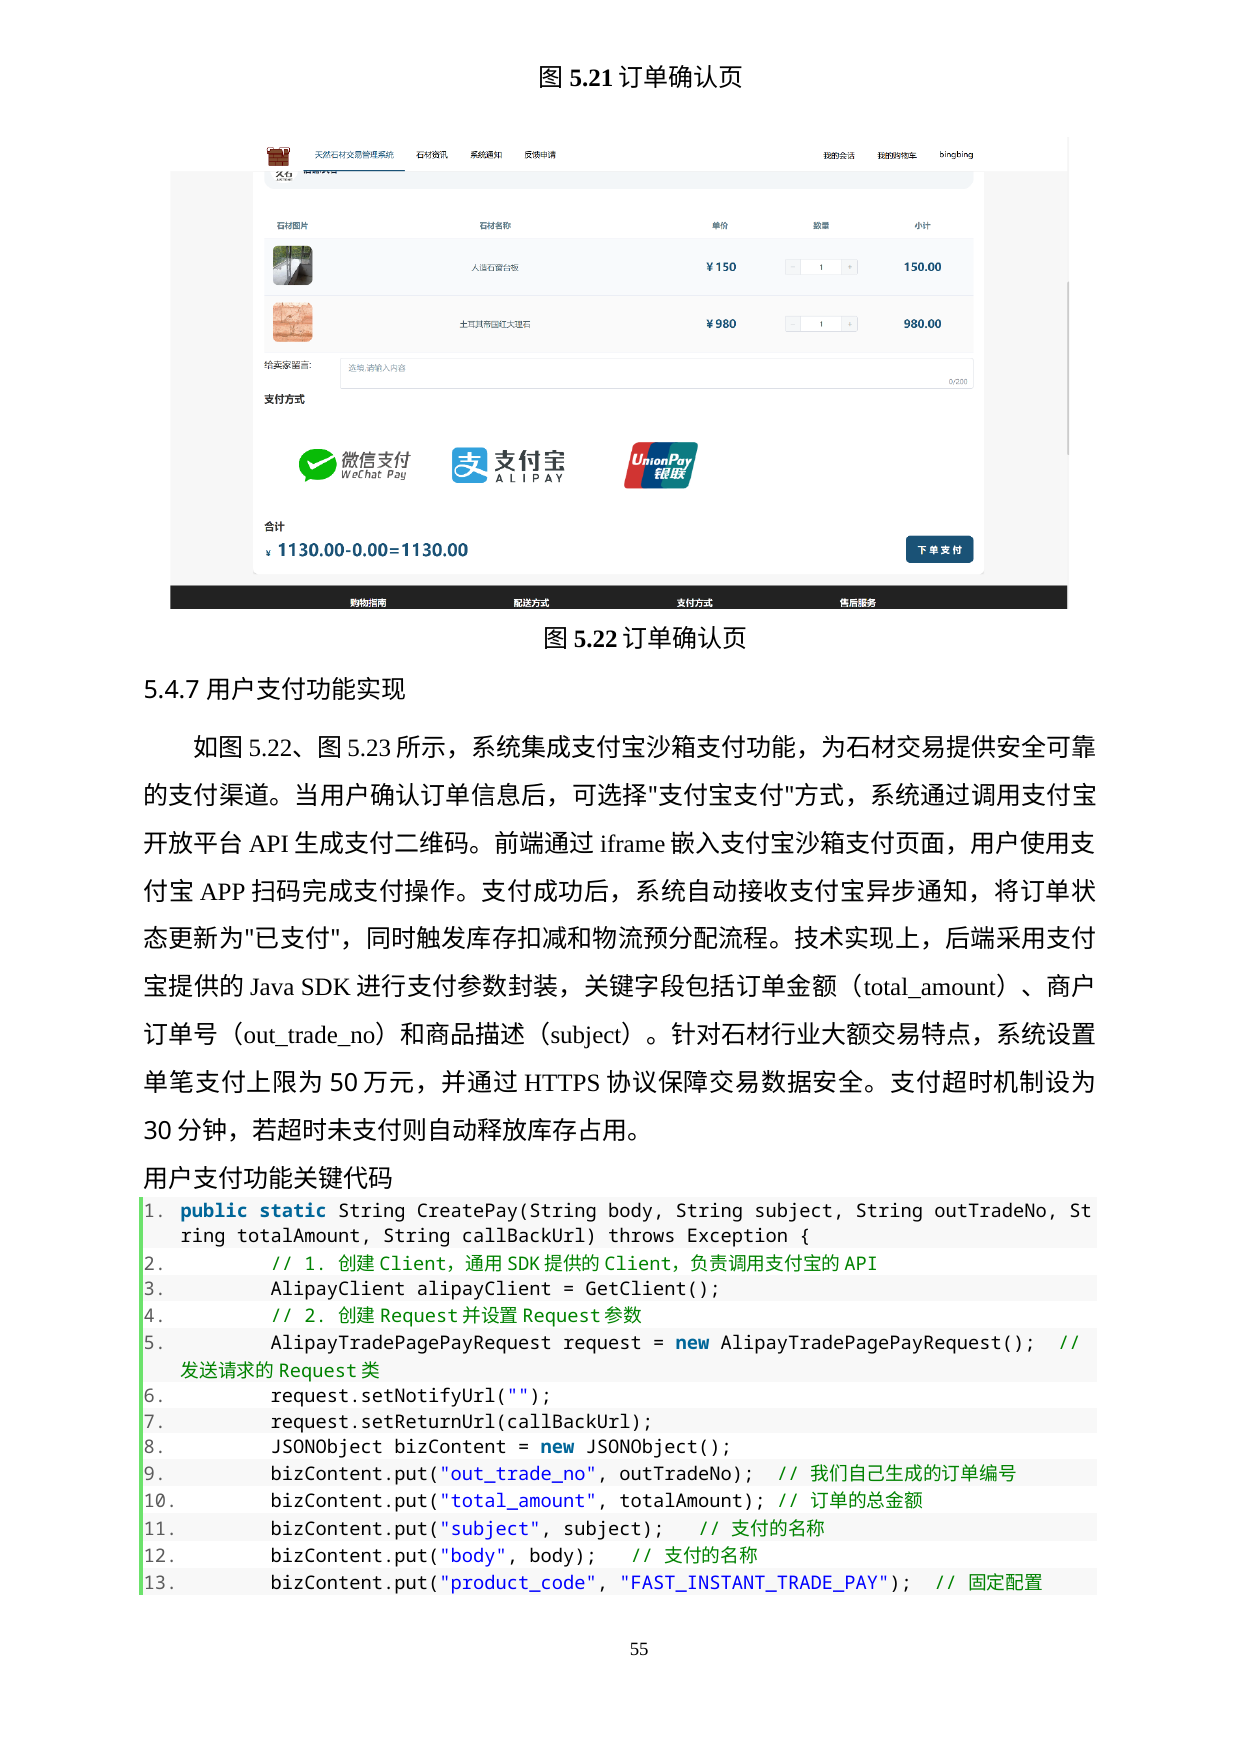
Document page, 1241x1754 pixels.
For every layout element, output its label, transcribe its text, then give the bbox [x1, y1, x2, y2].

list bizContent.put("out_trade_no", outTradeNo); // 我们自己生成的订单编号 [143, 1459, 1097, 1486]
list JSONObject bizContent = new JSONObject(); [143, 1433, 1097, 1459]
list AlipayClient alipayClient = GetClient(); [143, 1275, 1097, 1301]
list bizContent.put("product_code", "FAST_INSTANT_TRADE_PAY"); // 固定配置 [143, 1568, 1097, 1595]
subtitle 用户支付功能实现 [143, 669, 1097, 705]
text 如图5.22、图5.23所示，系统集成支付宝沙箱支付功能，为石材交易提供安全可靠的支付渠道。当用户确认订单信息后，可选择"支付宝支付"方式，系统通过调用支付宝开放平台API生成支付二维码。前端通过iframe嵌入支付宝沙箱支付页面，用户使用支付宝APP扫码完成支付操作。支付成功后，系统自动接收支付宝异步通知，将订单状态更新为"已支付"，同时触发库存扣减和物流预分配流程。技术实现上，后端采用支付宝提供的Java SDK进行支付参数封装，关键字段包括订单金额（total_amount）、商户订单号（out_trade_no）和商品描述（subject）。针对石材行业大额交易特点，系统设置单笔支付上限为50万元，并通过HTTPS协议保障交易数据安全。支付超时机制设为30分钟，若超时未支付则自动释放库存占用。 [143, 718, 1097, 1149]
list public static String CreatePay(String body, String subject, String outTradeNo, String totalAmount, String callBackUrl) throws Exception { [143, 1197, 1097, 1248]
list bizContent.put("subject", subject); // 支付的名称 [143, 1513, 1097, 1541]
list request.setNotifyUrl(""); [143, 1382, 1097, 1408]
list // 1. 创建Client，通用SDK提供的Client，负责调用支付宝的API [143, 1248, 1097, 1275]
list // 2. 创建 Request并设置Request参数 [143, 1301, 1097, 1328]
list request.setReturnUrl(callBackUrl); [143, 1408, 1097, 1433]
list bizContent.put("total_amount", totalAmount); // 订单的总金额 [143, 1486, 1097, 1513]
text 用户支付功能关键代码 [143, 1149, 1097, 1197]
list bizContent.put("body", body); // 支付的名称 [143, 1541, 1097, 1568]
list AlipayTradePagePayRequest request = new AlipayTradePagePayRequest(); // 发送请求的 Request类 [143, 1328, 1097, 1382]
text 图 5.21订单确认页 [143, 48, 1097, 96]
picture [170, 137, 1070, 609]
